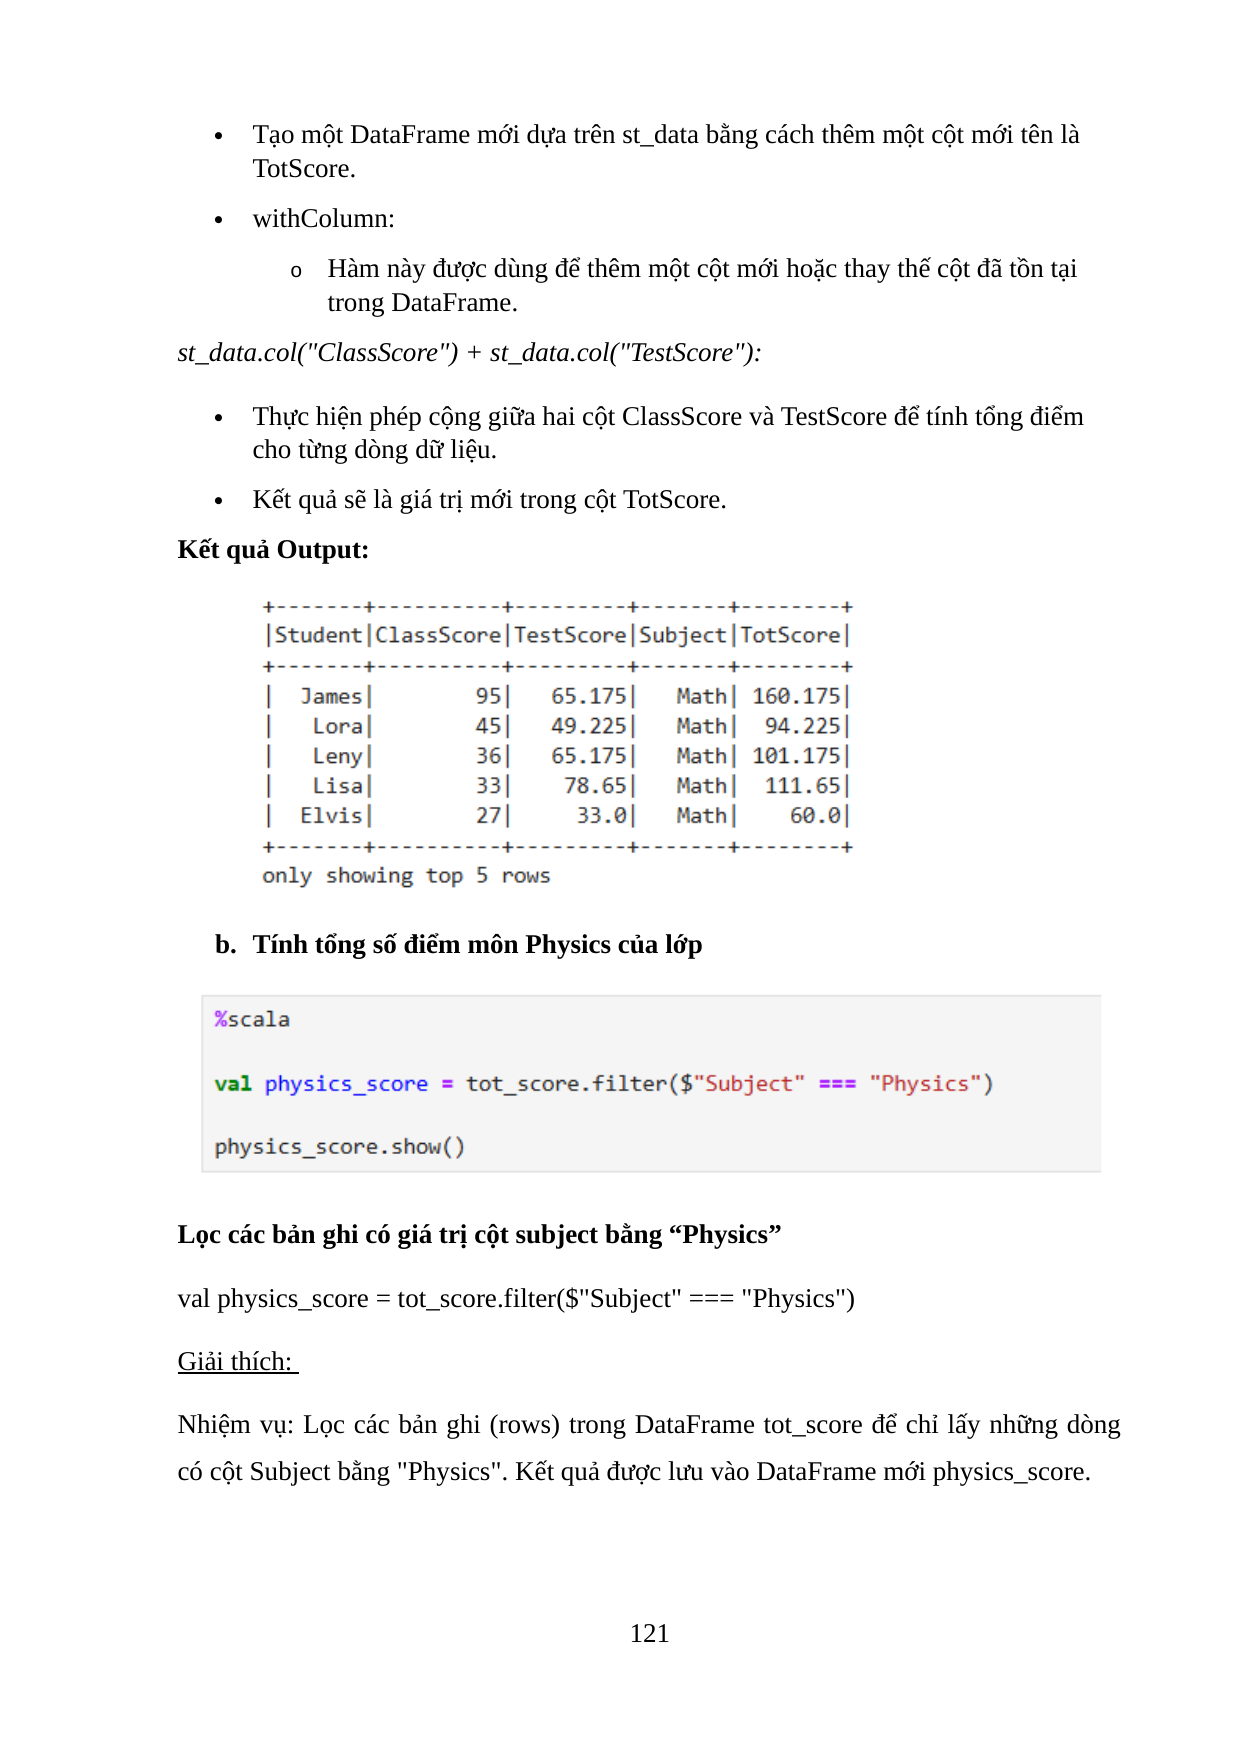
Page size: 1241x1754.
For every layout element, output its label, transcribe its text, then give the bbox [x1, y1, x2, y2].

text Giải thích: [177, 1345, 1122, 1376]
list Tạo một DataFrame mới dựa trên st_data bằng cách thêm một cột mới tên là TotScore. [215, 118, 1122, 183]
text val physics_score = tot_score.filter($"Subject" === "Physics") [177, 1282, 1122, 1313]
list Kết quả sẽ là giá trị mới trong cột TotScore. [215, 483, 1122, 514]
text Nhiệm vụ: Lọc các bản ghi (rows) trong DataFrame tot_score để chỉ lấy những dòng có cột Subject bằng "Physics". Kết quả được lưu vào DataFrame mới physics_score. [177, 1408, 1122, 1486]
list withColumn: [215, 202, 1122, 233]
list Hàm này được dùng để thêm một cột mới hoặc thay thế cột đã tồn tại trong DataFrame. [290, 252, 1122, 317]
text Lọc các bản ghi có giá trị cột subject bằng “Physics” [177, 1218, 1122, 1249]
text Kết quả Output: [177, 533, 1122, 565]
list Thực hiện phép cộng giữa hai cột ClassScore và TestScore để tính tổng điểm cho từng dòng dữ liệu. [215, 399, 1122, 464]
picture [243, 583, 1056, 897]
picture [197, 978, 1102, 1187]
text st_data.col("ClassScore") + st_data.col("TestScore"): [177, 336, 1122, 367]
list Tính tổng số điểm môn Physics của lớp [215, 928, 1122, 959]
